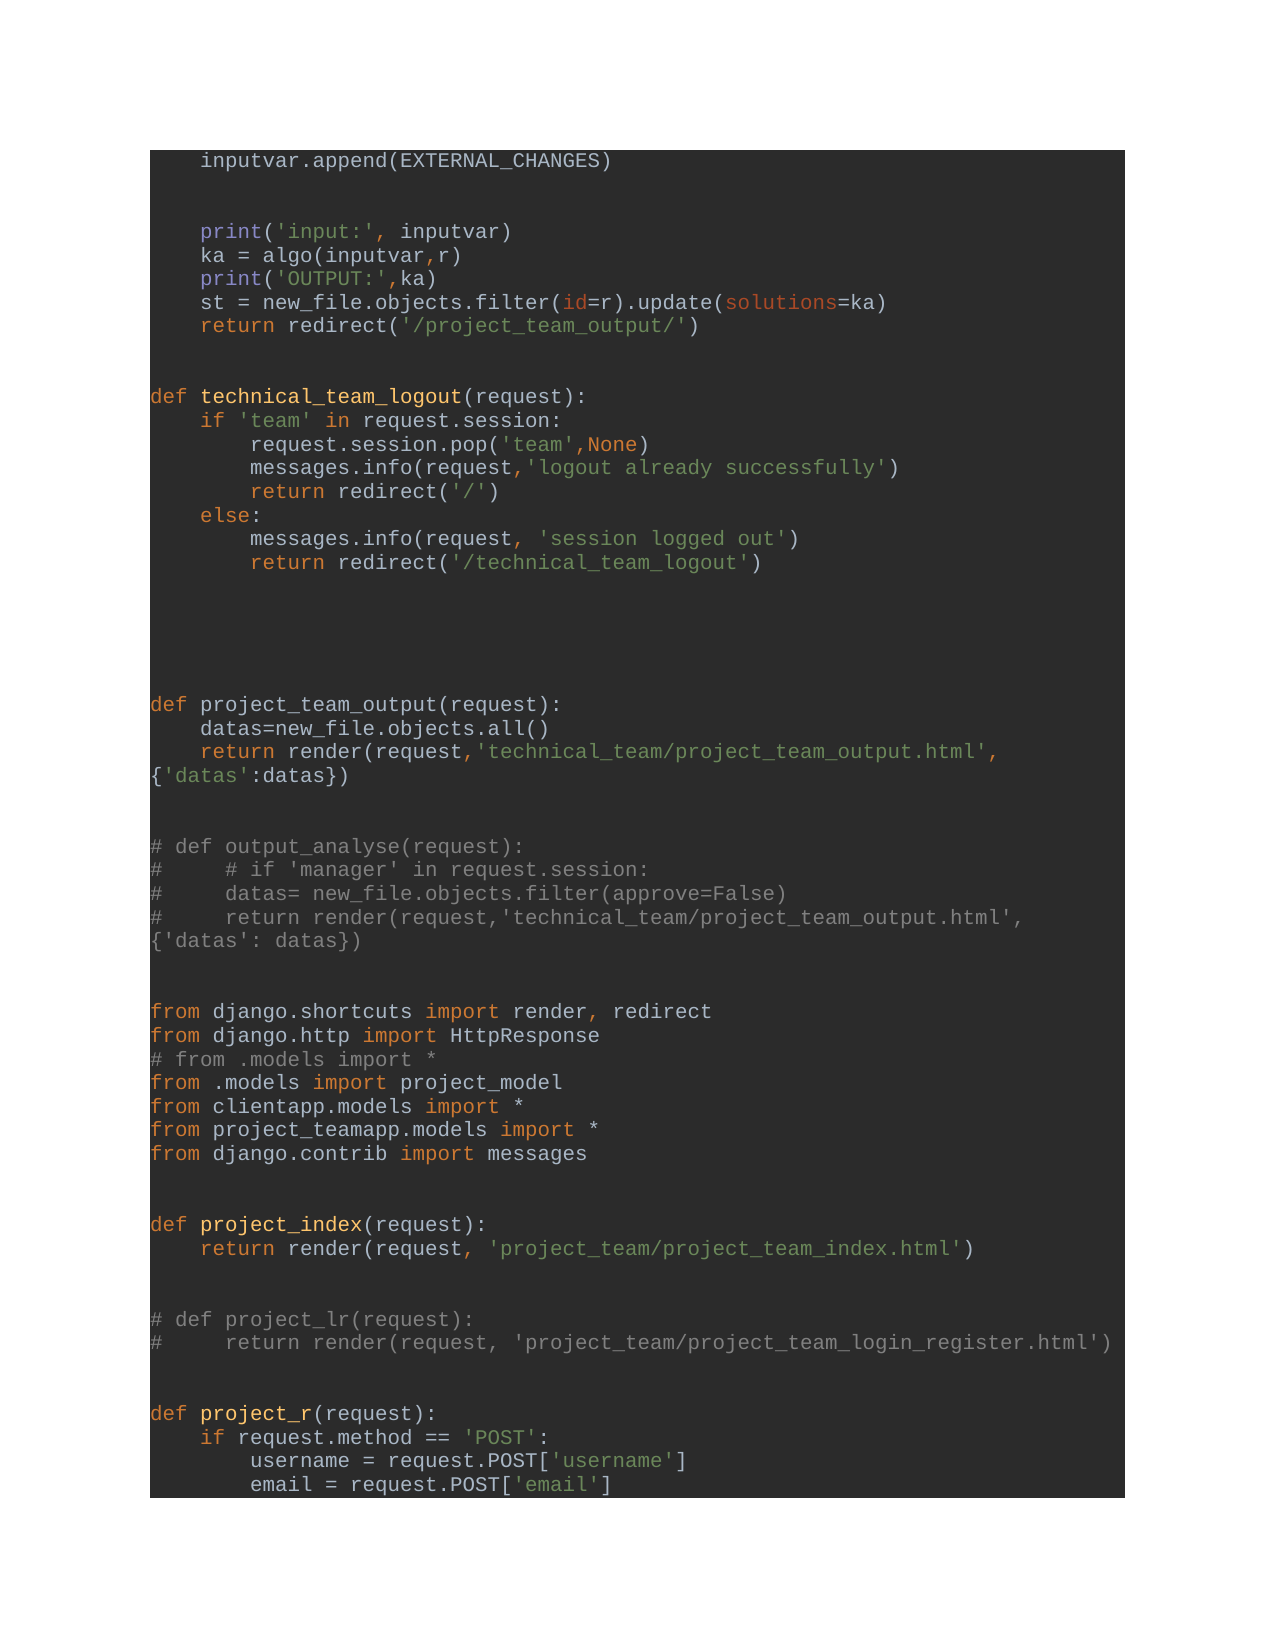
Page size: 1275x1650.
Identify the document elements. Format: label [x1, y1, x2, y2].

text [150, 1001, 1125, 1498]
text [150, 150, 1125, 954]
